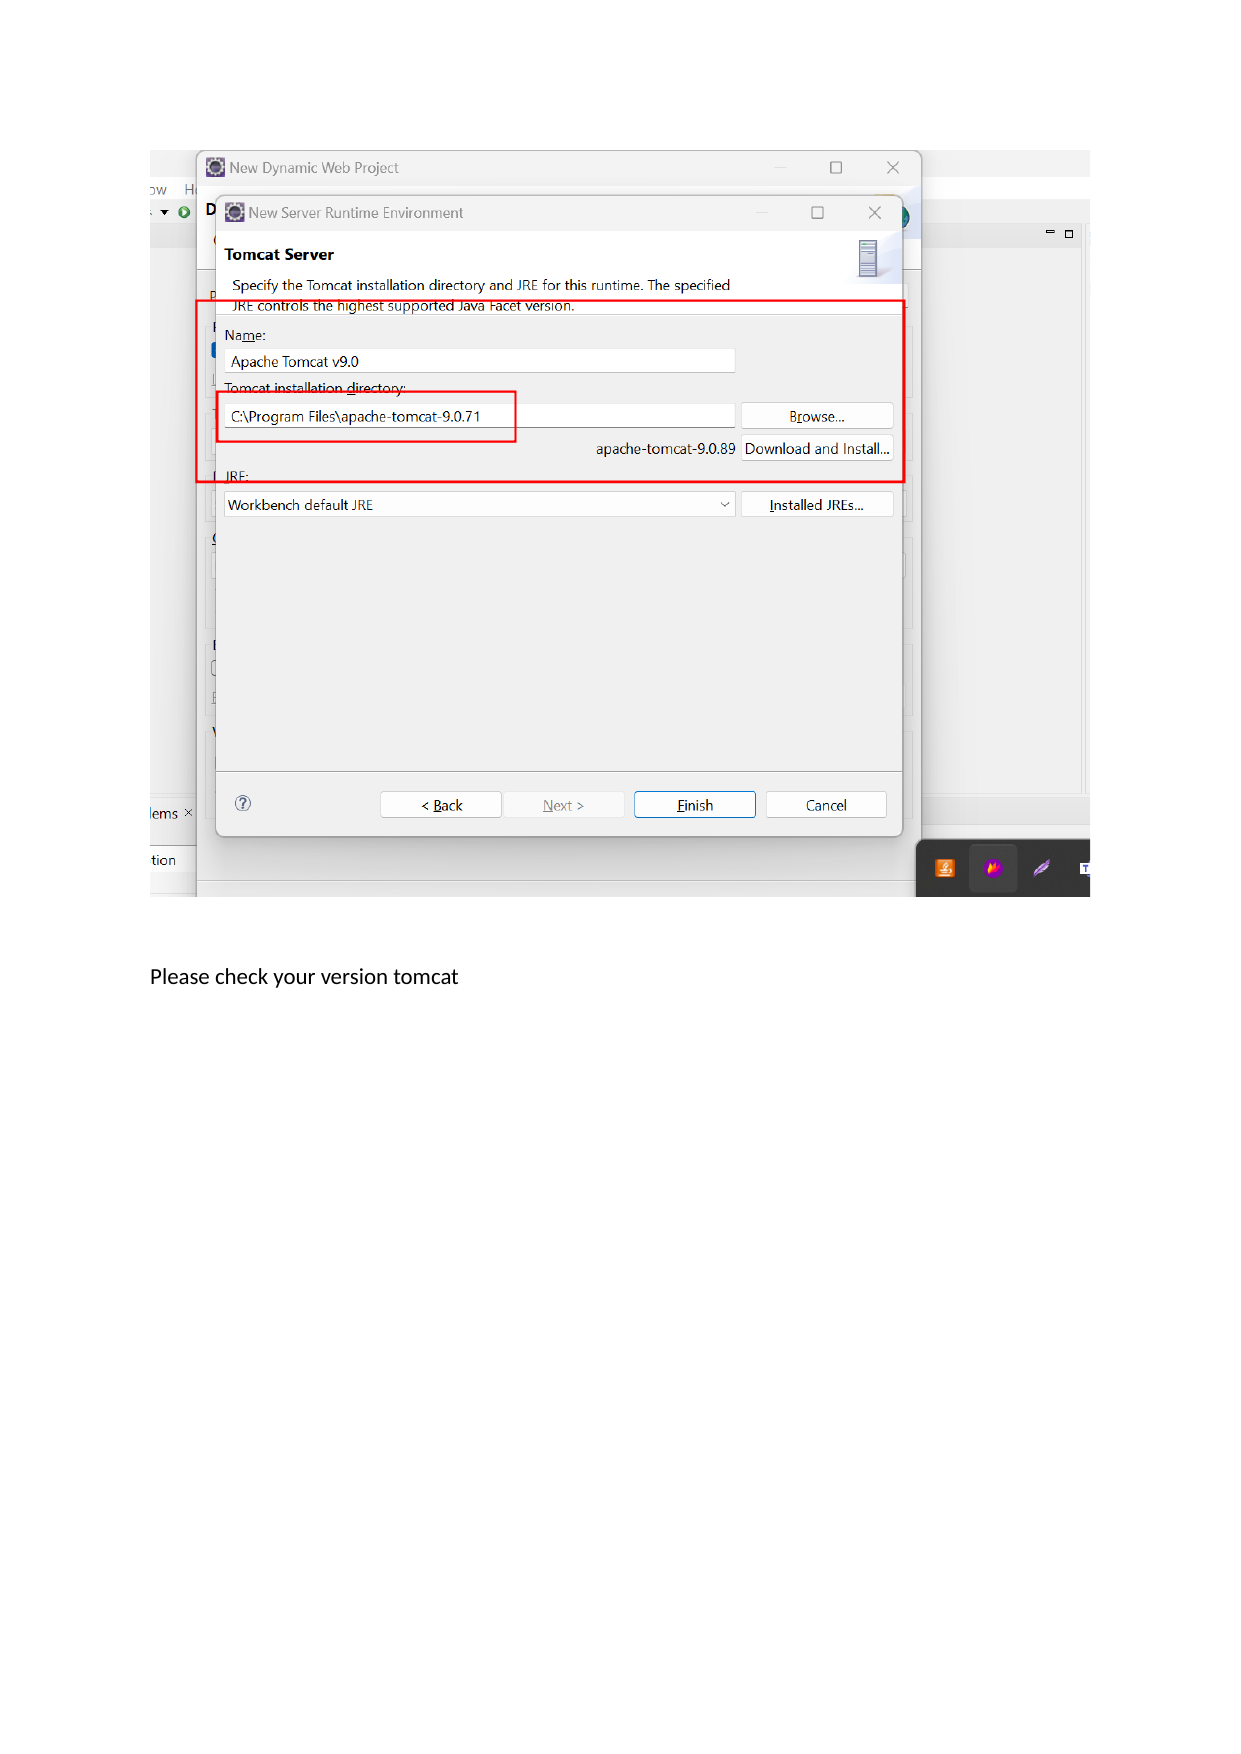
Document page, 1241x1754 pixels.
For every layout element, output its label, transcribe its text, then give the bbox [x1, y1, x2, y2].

text Please check your version tomcat [150, 962, 1090, 990]
picture [150, 150, 1091, 897]
